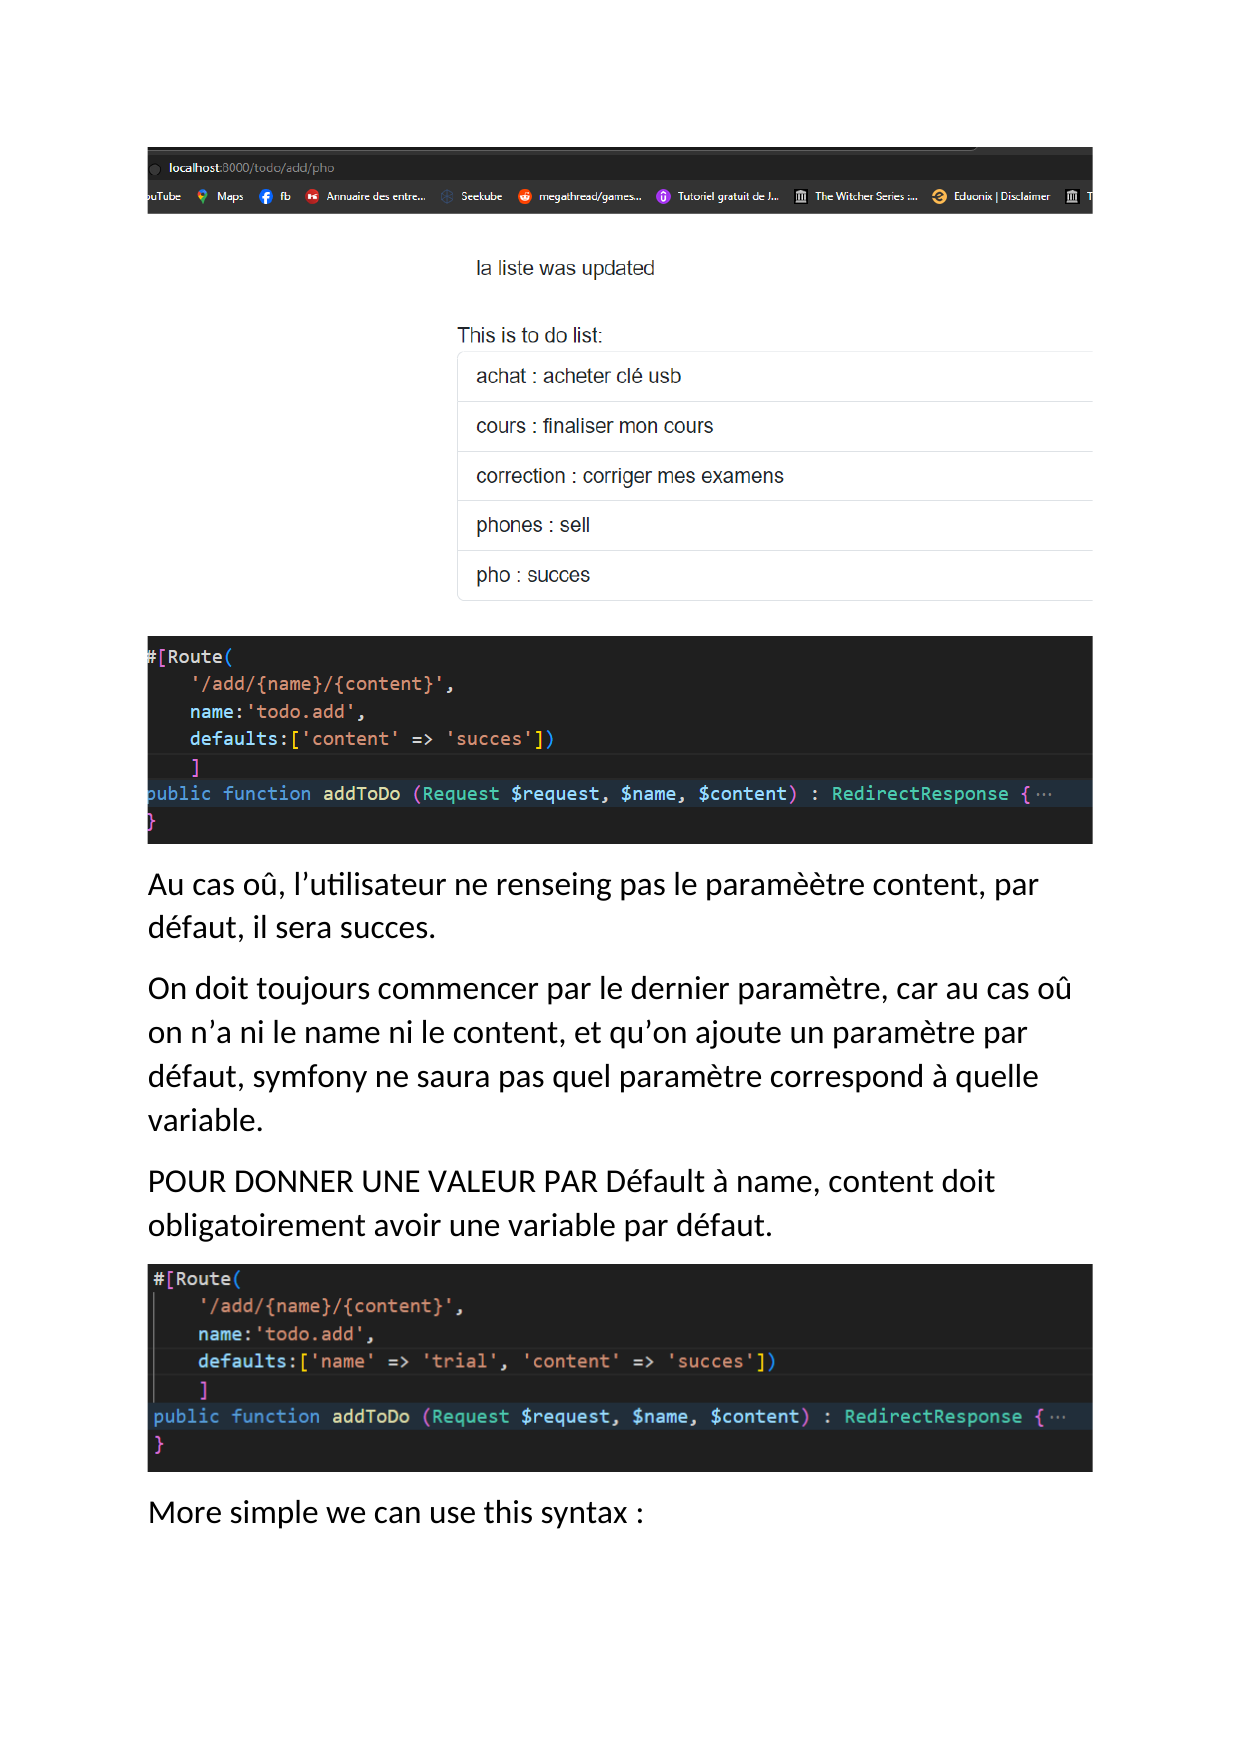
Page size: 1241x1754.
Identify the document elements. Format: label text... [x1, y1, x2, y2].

text On doit toujours commencer par le dernier paramètre, car au cas oû on n’a ni le name ni le content, et qu’on ajoute un paramètre par défaut, symfony ne saura pas quel paramètre correspond à quelle variable. [148, 967, 1093, 1140]
picture [147, 147, 1093, 635]
text More simple we can use this syntax : [148, 1491, 1093, 1532]
picture [147, 1264, 1093, 1472]
text Au cas oû, l’utilisateur ne renseing pas le paramèètre content, par défaut, il sera succes. [148, 862, 1093, 947]
picture [147, 636, 1093, 844]
text POUR DONNER UNE VALEUR PAR Défault à name, content doit obligatoirement avoir une variable par défaut. [148, 1159, 1093, 1244]
